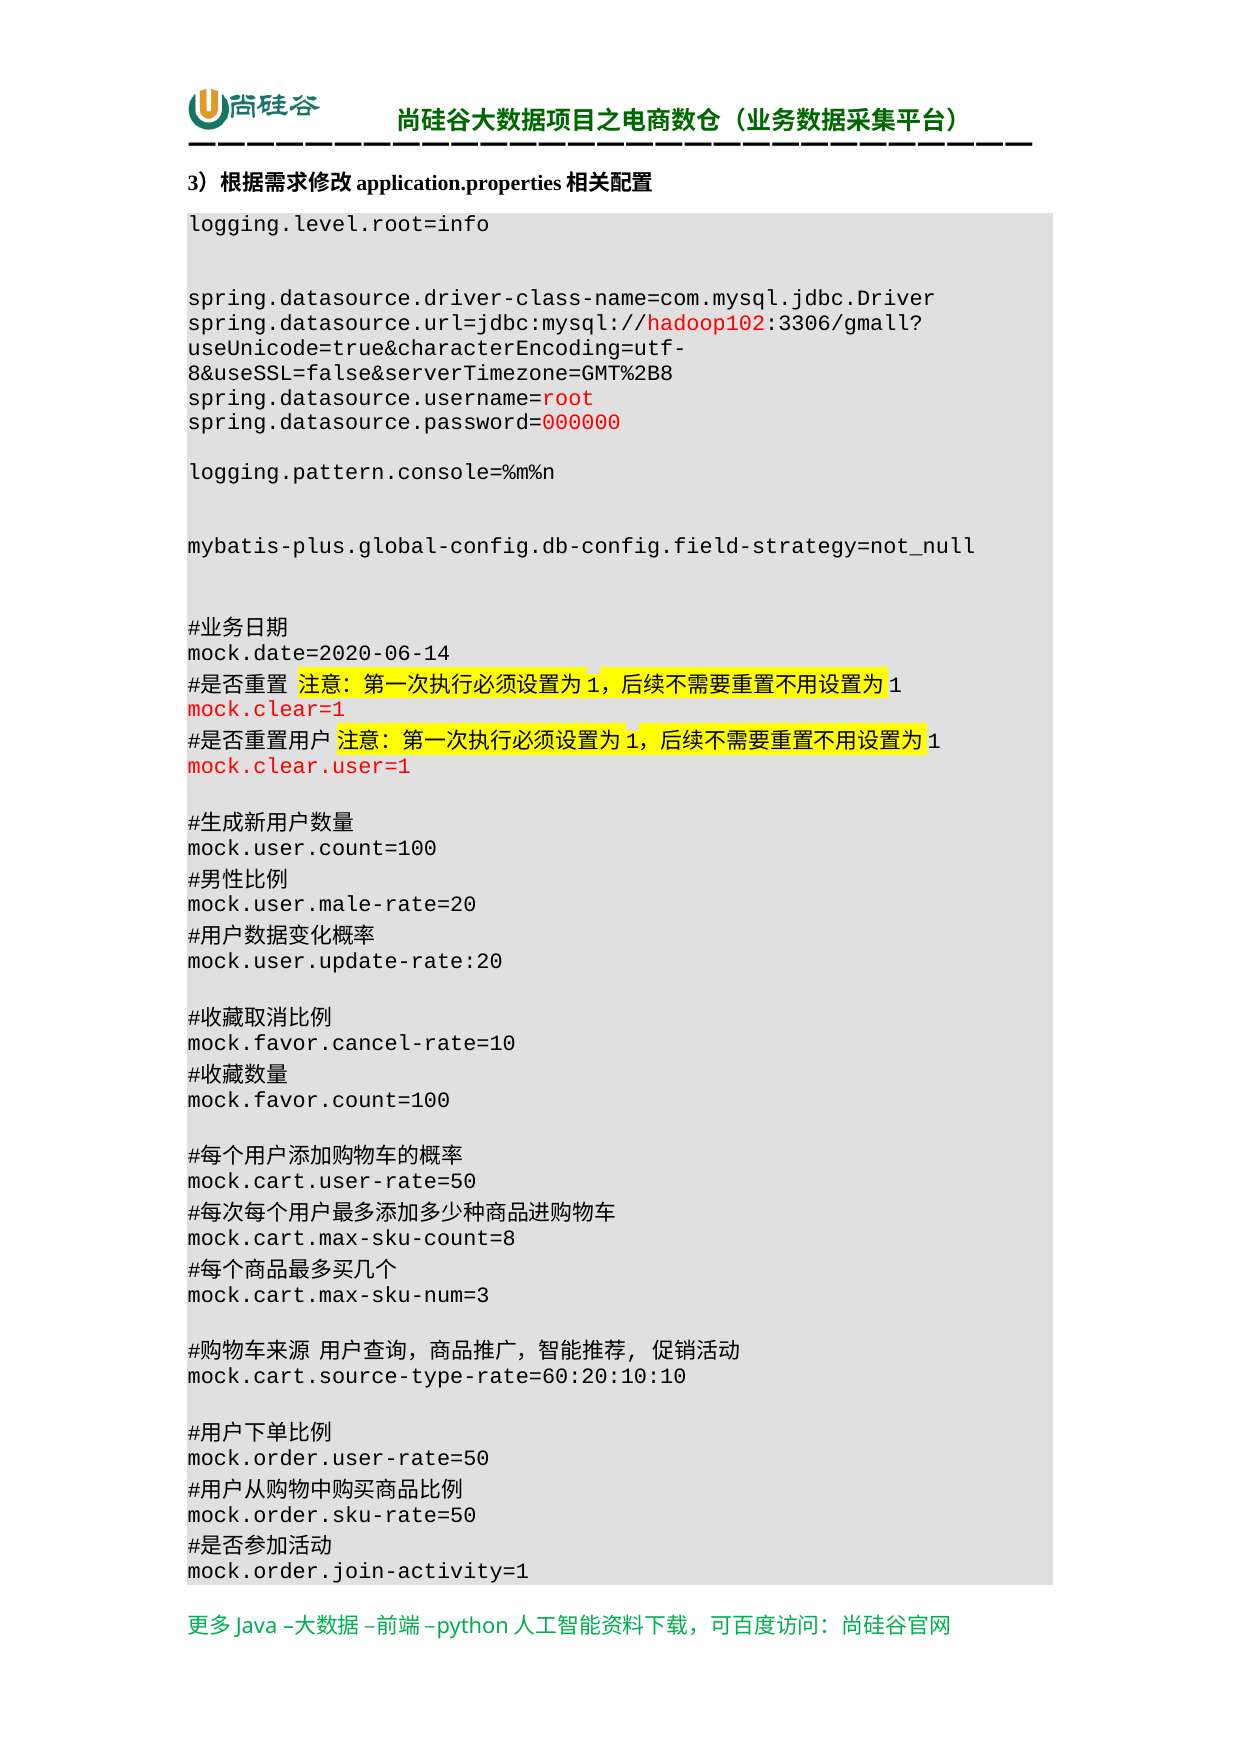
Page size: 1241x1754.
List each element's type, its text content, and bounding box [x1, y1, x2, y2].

text mock.date=2020-06-14 [187, 642, 1053, 667]
text #收藏取消比例 [187, 1000, 1053, 1032]
text #每次每个用户最多添加多少种商品进购物车 [187, 1195, 1053, 1227]
text mock.favor.count=100 [187, 1089, 1053, 1113]
text #是否参加活动 [187, 1528, 1053, 1561]
text mock.user.update-rate:20 [187, 950, 1053, 975]
text #业务日期 [187, 610, 1053, 642]
text #用户数据变化概率 [187, 918, 1053, 950]
text 3）根据需求修改application.properties相关配置 [187, 165, 1053, 197]
text #生成新用户数量 [187, 805, 1053, 837]
text mock.cart.max-sku-num=3 [187, 1284, 1053, 1309]
text spring.datasource.password=000000 [187, 411, 1053, 436]
text mock.cart.user-rate=50 [187, 1170, 1053, 1195]
text logging.level.root=info [187, 213, 1053, 238]
text #每个商品最多买几个 [187, 1252, 1053, 1284]
text mock.cart.max-sku-count=8 [187, 1227, 1053, 1252]
text spring.datasource.driver-class-name=com.mysql.jdbc.Driver [187, 287, 1053, 312]
picture [187, 88, 320, 130]
text mock.clear.user=1 [187, 755, 1053, 780]
text mock.favor.cancel-rate=10 [187, 1032, 1053, 1057]
text mock.order.user-rate=50 [187, 1447, 1053, 1472]
text mock.cart.source-type-rate=60:20:10:10 [187, 1365, 1053, 1390]
text #是否重置 注意：第一次执行必须设置为1，后续不需要重置不用设置为1 [888, 667, 1053, 698]
text mock.clear=1 [187, 698, 1053, 723]
text mock.order.join-activity=1 [187, 1561, 1053, 1585]
text #每个用户添加购物车的概率 [187, 1138, 1053, 1170]
text #用户从购物中购买商品比例 [187, 1472, 1053, 1504]
text spring.datasource.username=root [187, 387, 1053, 411]
text #男性比例 [187, 862, 1053, 894]
text mock.user.count=100 [187, 837, 1053, 862]
text #购物车来源 用户查询，商品推广，智能推荐, 促销活动 [187, 1333, 1053, 1365]
text spring.datasource.url=jdbc:mysql://hadoop102:3306/gmall?useUnicode=true&characterEncoding=utf-8&useSSL=false&serverTimezone=GMT%2B8 [187, 312, 1053, 387]
text mybatis-plus.global-config.db-config.field-strategy=not_null [187, 535, 1053, 560]
text #是否重置用户 注意：第一次执行必须设置为1，后续不需要重置不用设置为1 [187, 723, 337, 755]
text mock.user.male-rate=20 [187, 894, 1053, 918]
text #用户下单比例 [187, 1415, 1053, 1447]
text mock.order.sku-rate=50 [187, 1504, 1053, 1528]
text logging.pattern.console=%m%n [187, 461, 1053, 486]
text #收藏数量 [187, 1057, 1053, 1089]
